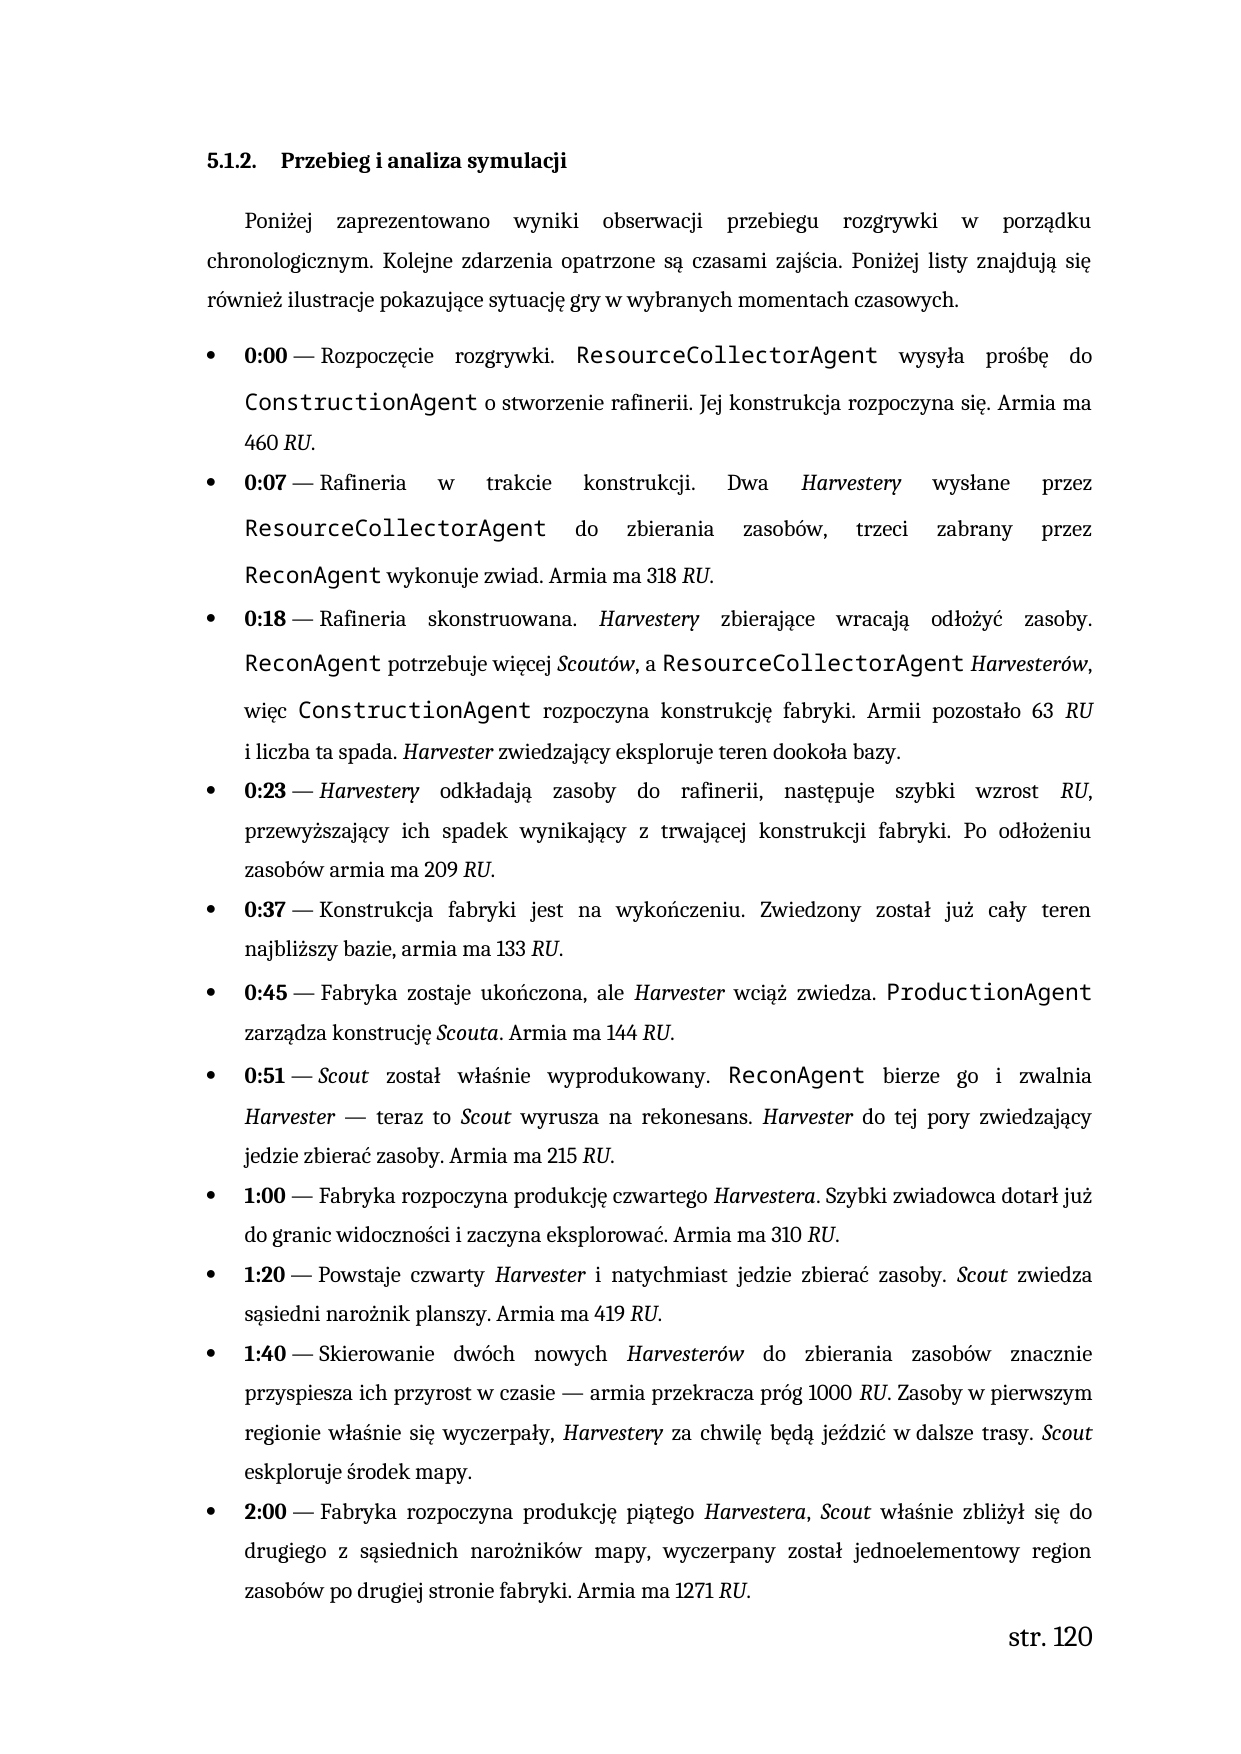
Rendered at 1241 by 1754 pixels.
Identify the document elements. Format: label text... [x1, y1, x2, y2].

list 0:45 — Fabryka zostaje ukończona, ale Harvester wciąż zwiedza. ProductionAgent zarządza konstrucję Scouta. Armia ma 144 RU. [207, 976, 1092, 1046]
list 1:40 — Skierowanie dwóch nowych Harvesterów do zbierania zasobów znacznie przyspiesza ich przyrost w czasie — armia przekracza próg 1000 RU. Zasoby w pierwszym regionie właśnie się wyczerpały, Harvestery za chwilę będą jeździć w dalsze trasy. Scout eskploruje środek mapy. [207, 1341, 1092, 1485]
list 0:07 — Rafineria w trakcie konstrukcji. Dwa Harvestery wysłane przez ResourceCollectorAgent do zbierania zasobów, trzeci zabrany przez ReconAgent wykonuje zwiad. Armia ma 318 RU. [207, 470, 1092, 590]
list 0:37 — Konstrukcja fabryki jest na wykończeniu. Zwiedzony został już cały teren najbliższy bazie, armia ma 133 RU. [207, 897, 1092, 962]
list 2:00 — Fabryka rozpoczyna produkcję piątego Harvestera, Scout właśnie zbliżył się do drugiego z sąsiednich narożników mapy, wyczerpany został jednoelementowy region zasobów po drugiej stronie fabryki. Armia ma 1271 RU. [207, 1498, 1092, 1604]
list 1:20 — Powstaje czwarty Harvester i natychmiast jedzie zbierać zasoby. Scout zwiedza sąsiedni narożnik planszy. Armia ma 419 RU. [207, 1262, 1092, 1327]
text Poniżej zaprezentowano wyniki obserwacji przebiegu rozgrywki w porządku chronologicznym. Kolejne zdarzenia opatrzone są czasami zajścia. Poniżej listy znajdują się również ilustracje pokazujące sytuację gry w wybranych momentach czasowych. [207, 208, 1092, 313]
list 0:18 — Rafineria skonstruowana. Harvestery zbierające wracają odłożyć zasoby. ReconAgent potrzebuje więcej Scoutów, a ResourceCollectorAgent Harvesterów, więc ConstructionAgent rozpoczyna konstrukcję fabryki. Armii pozostało 63 RU i liczba ta spada. Harvester zwiedzający eksploruje teren dookoła bazy. [207, 605, 1092, 765]
list 0:00 — Rozpoczęcie rozgrywki. ResourceCollectorAgent wysyła prośbę do ConstructionAgent o stworzenie rafinerii. Jej konstrukcja rozpoczyna się. Armia ma 460 RU. [207, 339, 1092, 457]
list 0:51 — Scout został właśnie wyprodukowany. ReconAgent bierze go i zwalnia Harvester — teraz to Scout wyrusza na rekonesans. Harvester do tej pory zwiedzający jedzie zbierać zasoby. Armia ma 215 RU. [207, 1059, 1092, 1169]
list 1:00 — Fabryka rozpoczyna produkcję czwartego Harvestera. Szybki zwiadowca dotarł już do granic widoczności i zaczyna eksplorować. Armia ma 310 RU. [207, 1183, 1092, 1248]
list 0:23 — Harvestery odkładają zasoby do rafinerii, następuje szybki wzrost RU, przewyższający ich spadek wynikający z trwającej konstrukcji fabryki. Po odłożeniu zasobów armia ma 209 RU. [207, 778, 1092, 883]
subtitle Przebieg i analiza symulacji [207, 148, 1092, 174]
